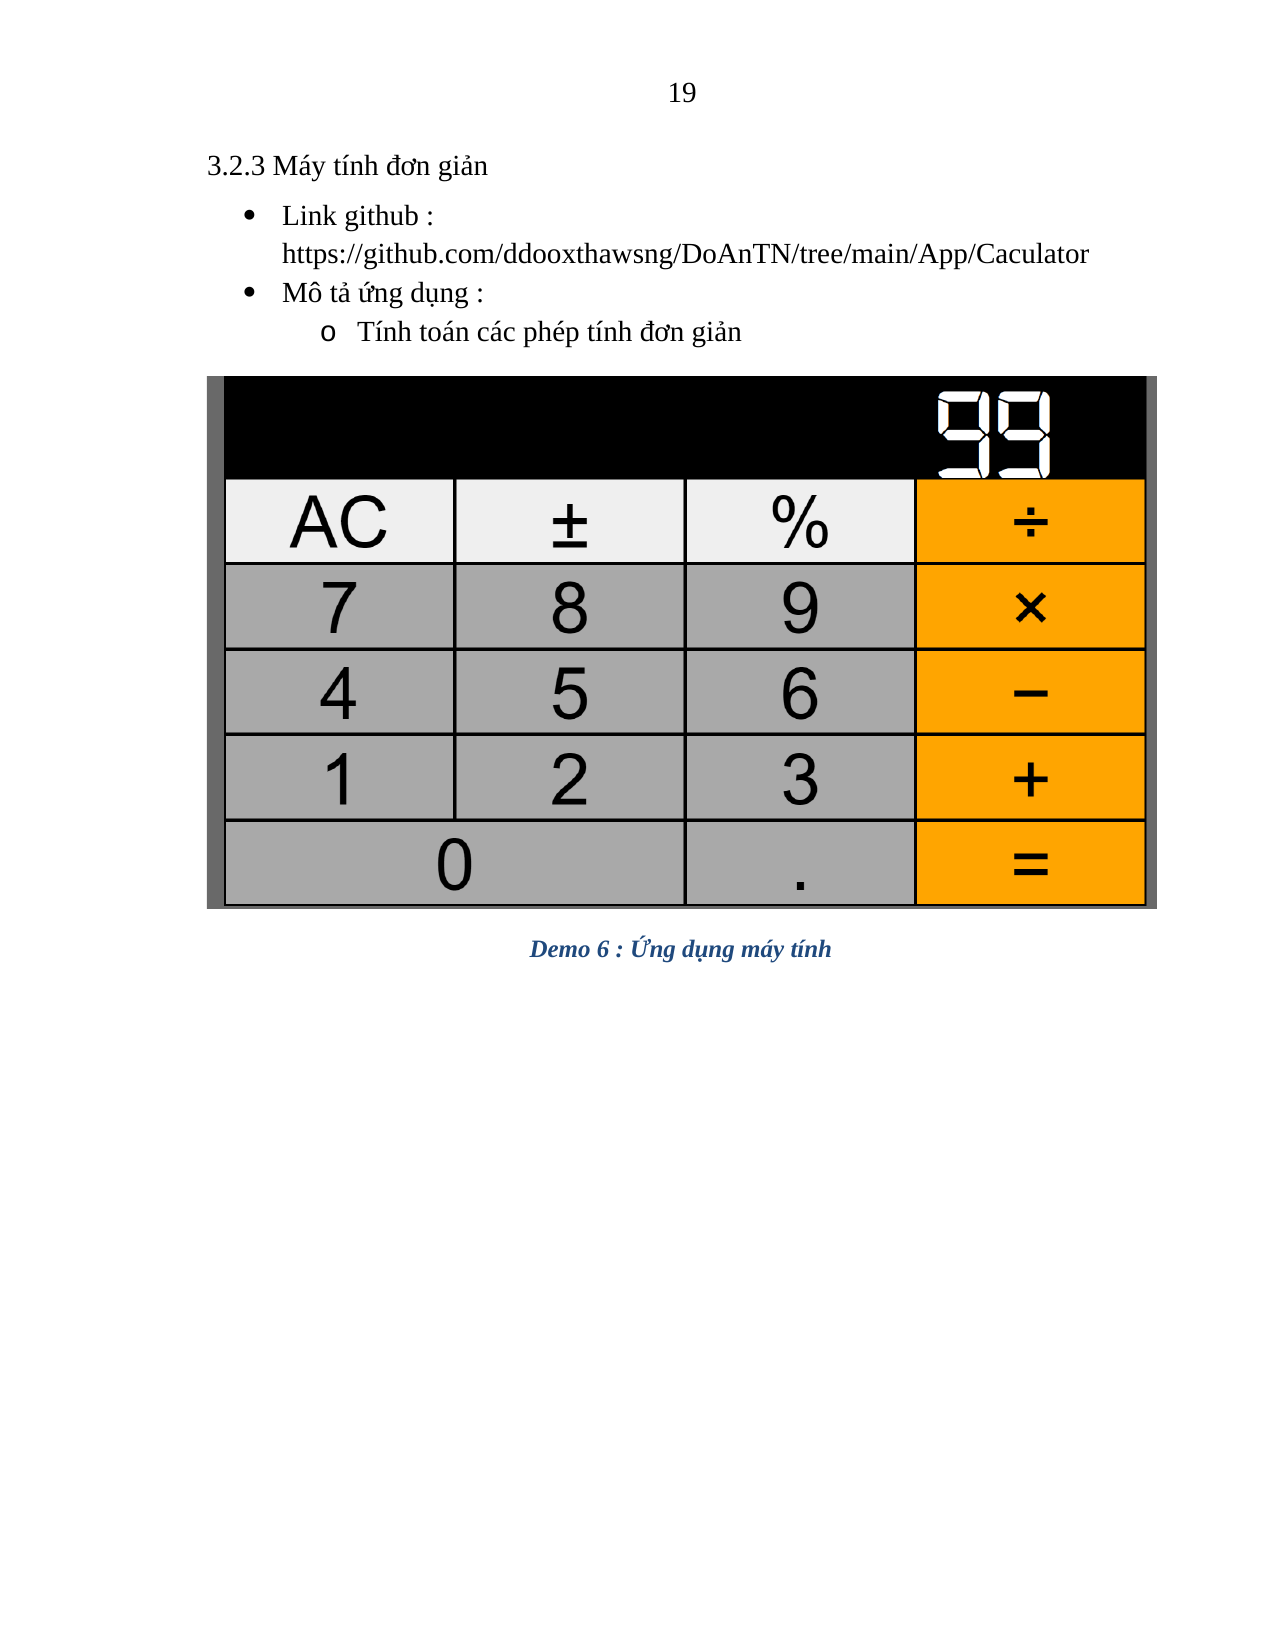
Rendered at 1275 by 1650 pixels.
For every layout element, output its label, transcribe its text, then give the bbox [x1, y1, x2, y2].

picture [206, 376, 1157, 909]
subtitle Máy tính đơn giản [207, 148, 1157, 181]
list Tính toán các phép tính đơn giản [319, 314, 1157, 350]
list Mô tả ứng dụng : [244, 275, 1157, 309]
text Demo 6 : Ứng dụng máy tính [207, 934, 1157, 963]
list https://github.com/ddooxthawsng/DoAnTN/tree/main/App/Caculator [282, 237, 1157, 270]
list Link github : [244, 198, 1157, 232]
